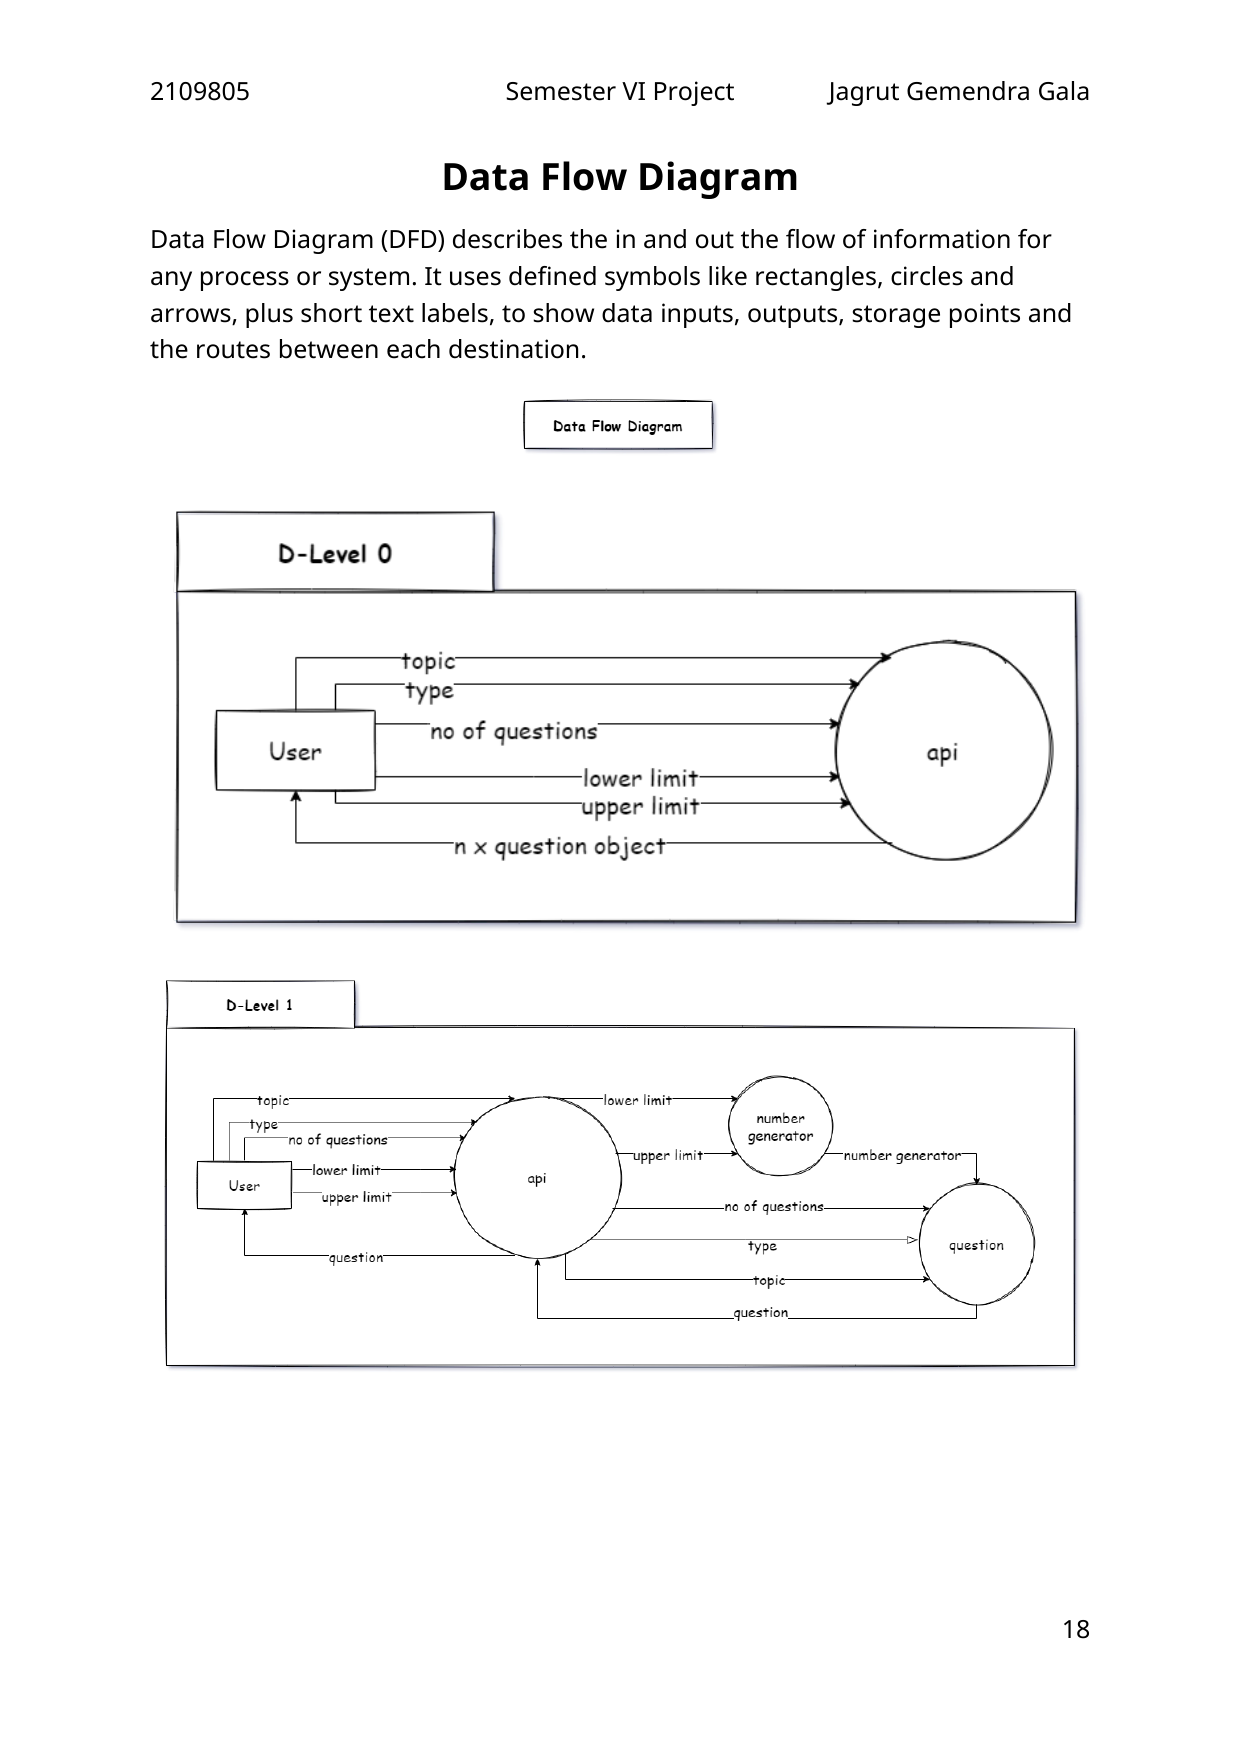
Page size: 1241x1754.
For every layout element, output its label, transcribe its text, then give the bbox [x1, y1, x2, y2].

picture [150, 385, 1095, 474]
text Data Flow Diagram [150, 150, 1090, 201]
text Data Flow Diagram (DFD) describes the in and out the flow of information for any process or system. It uses defined symbols like rectangles, circles and arrows, plus short text labels, to show data inputs, outputs, storage points and the routes between each destination. [150, 222, 1090, 366]
picture [150, 963, 1095, 1386]
picture [150, 492, 1095, 944]
